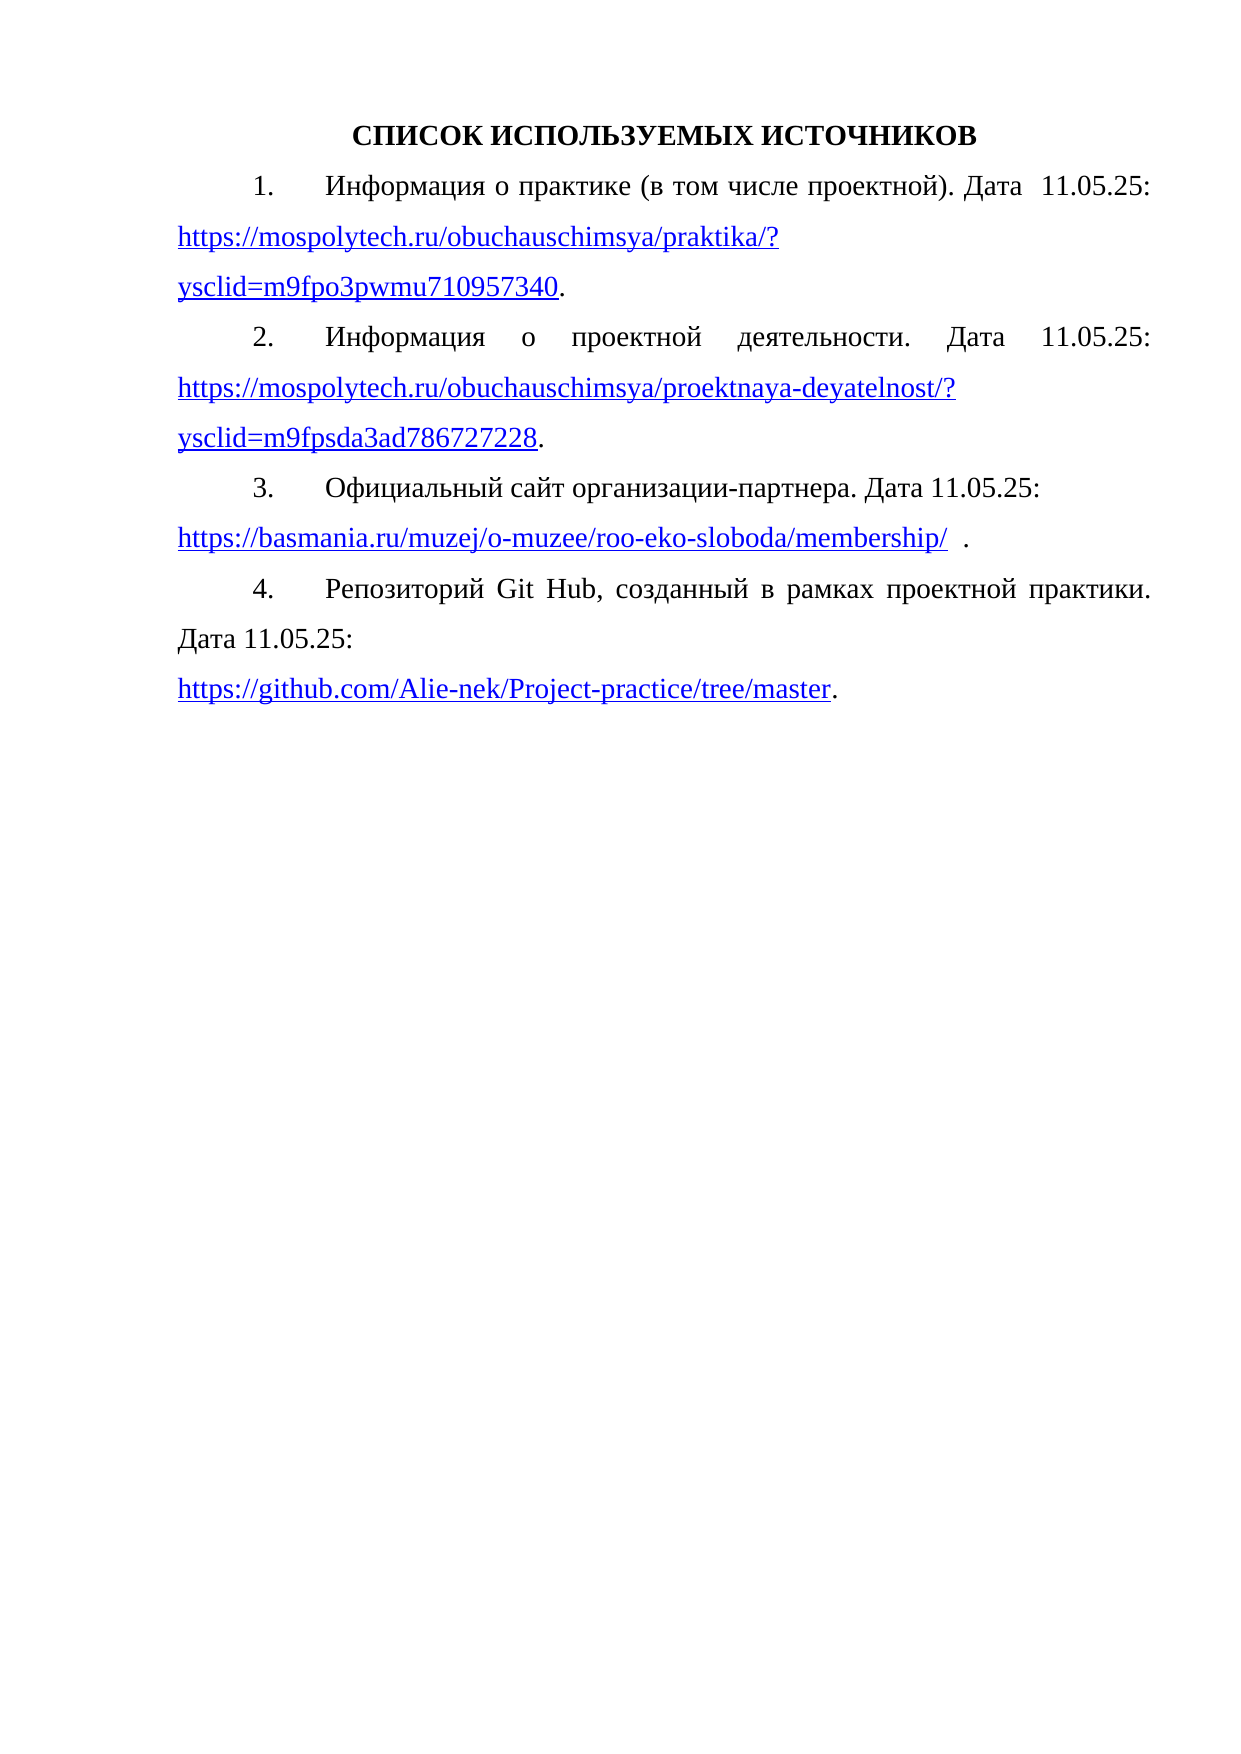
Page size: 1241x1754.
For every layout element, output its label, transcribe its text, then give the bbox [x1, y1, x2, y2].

text https://github.com/Alie-nek/Project-practice/tree/master. [177, 672, 1152, 705]
text https://basmania.ru/muzej/o-muzee/roo-eko-sloboda/membership/ . [177, 521, 1152, 554]
list СПИСОК ИСПОЛЬЗУЕМЫХ ИСТОЧНИКОВ [177, 118, 1152, 152]
list Репозиторий Git Hub, созданный в рамках проектной практики. Дата 11.05.25: [177, 571, 1152, 655]
list Информация о практике (в том числе проектной). Дата 11.05.25: https://mospolytech.ru/obuchauschimsya/praktika/?ysclid=m9fpo3pwmu710957340. [177, 168, 1152, 303]
list Информация о проектной деятельности. Дата 11.05.25: https://mospolytech.ru/obuchauschimsya/proektnaya-deyatelnost/?ysclid=m9fpsda3ad786727228. [177, 319, 1152, 453]
list Официальный сайт организации-партнера. Дата 11.05.25: [177, 470, 1152, 504]
